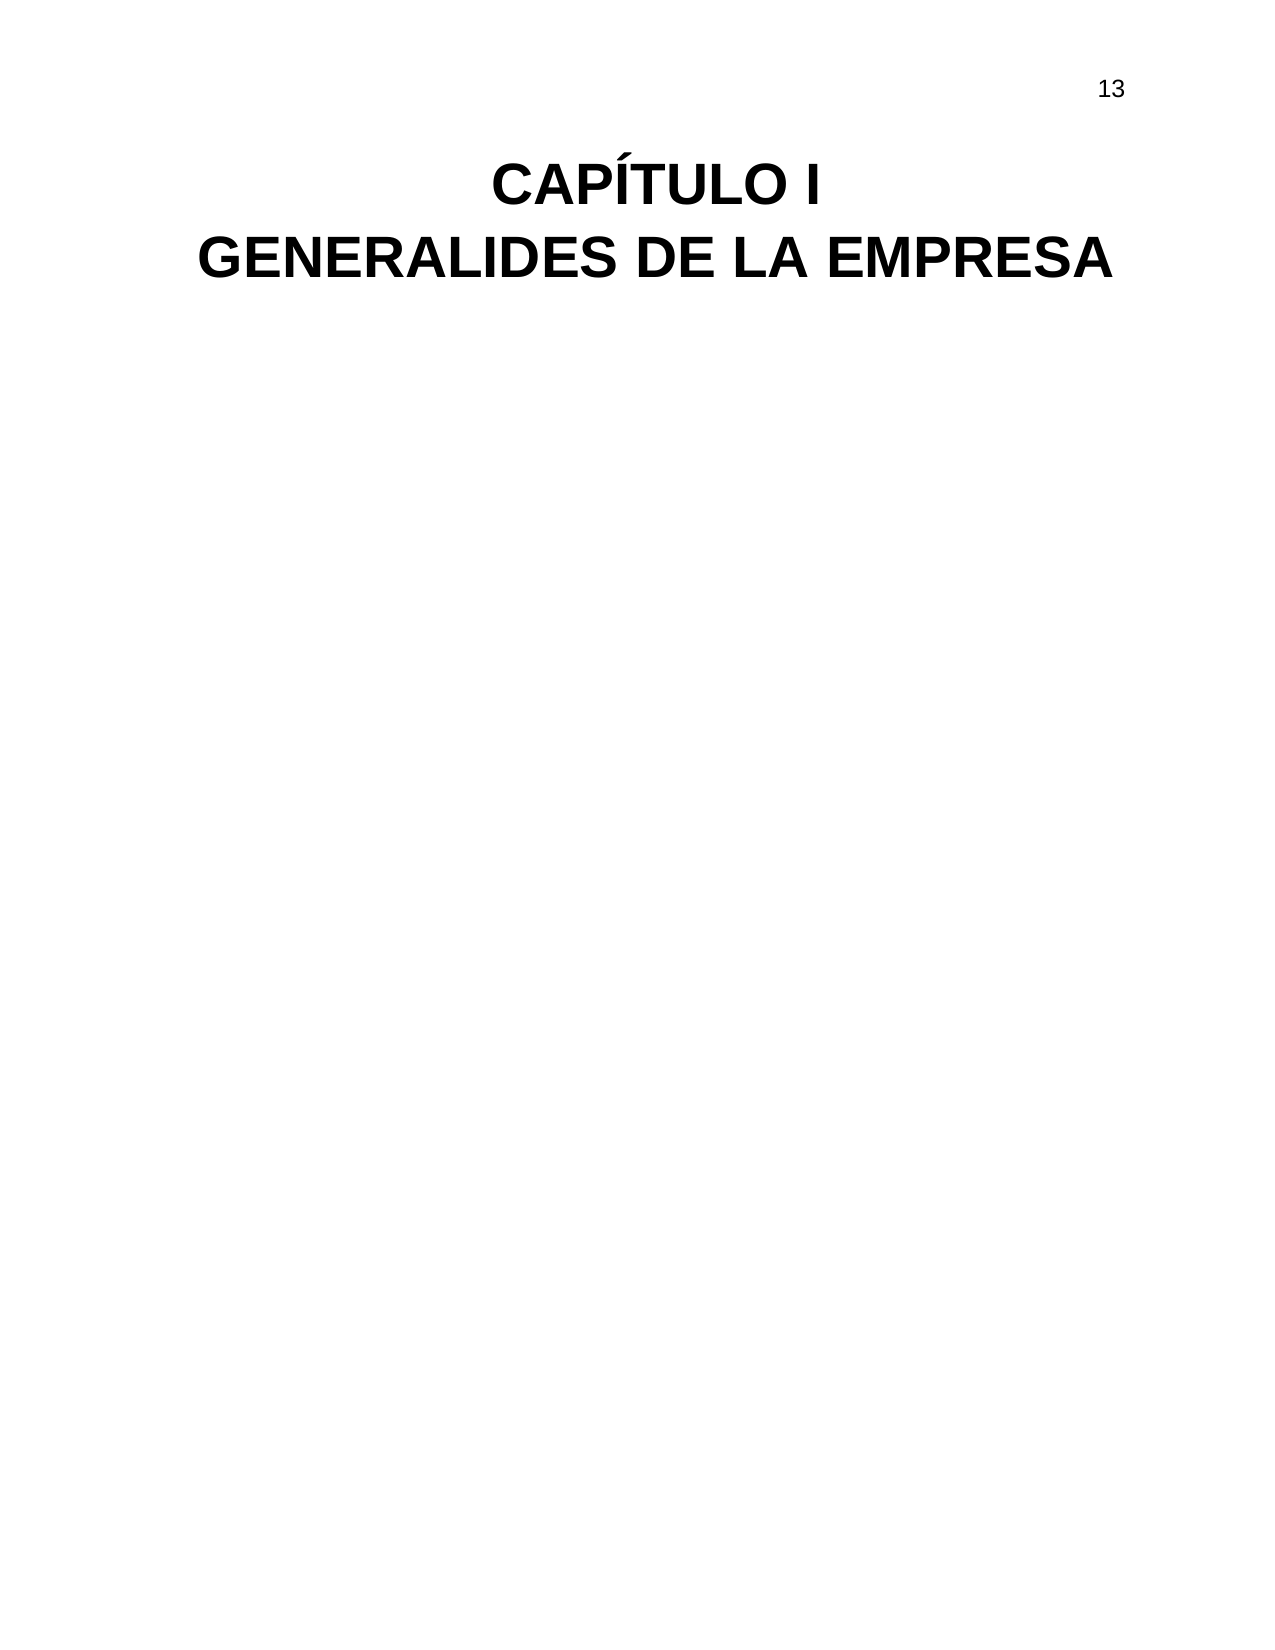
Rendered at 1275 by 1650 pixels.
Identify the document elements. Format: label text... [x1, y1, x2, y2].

subtitle GENERALIDES DE LA EMPRESA [187, 222, 1125, 289]
subtitle CAPÍTULO I [187, 150, 1125, 217]
